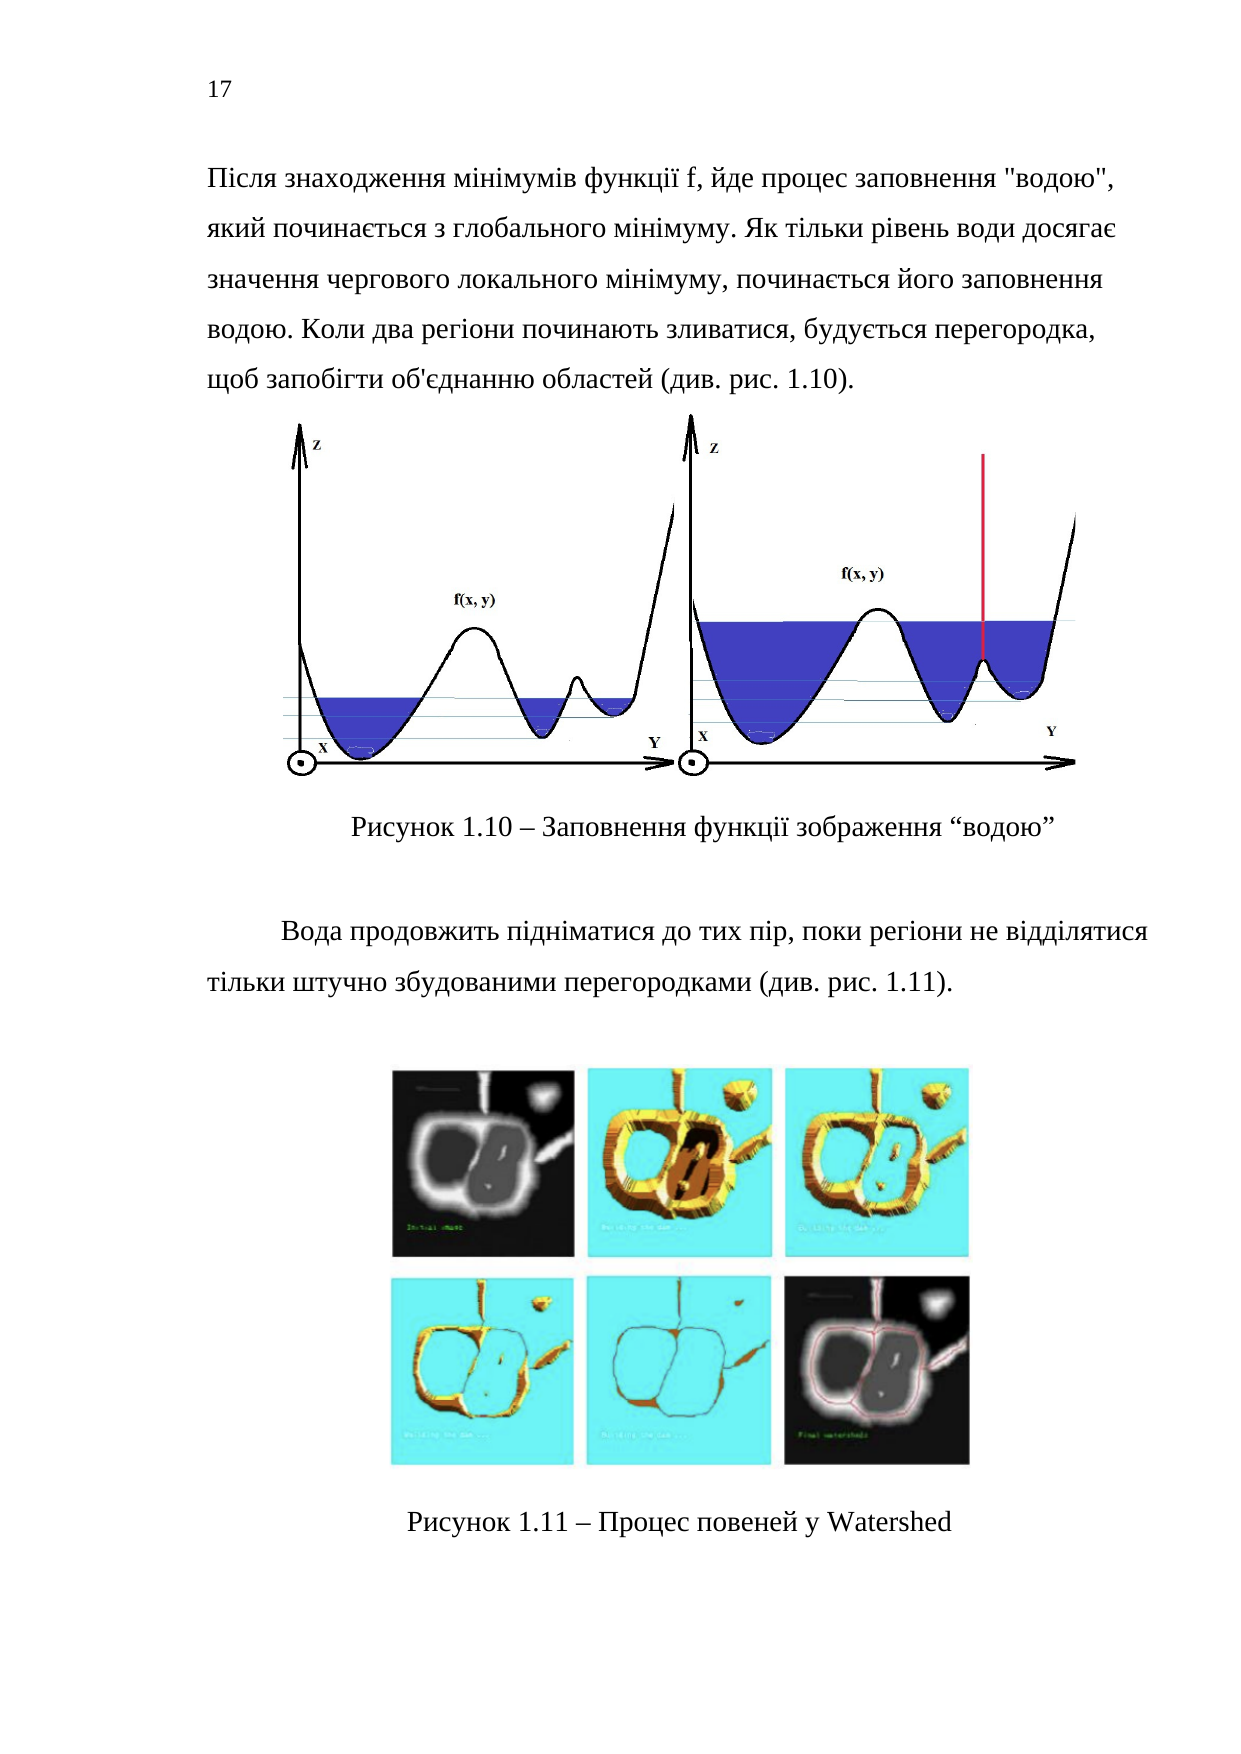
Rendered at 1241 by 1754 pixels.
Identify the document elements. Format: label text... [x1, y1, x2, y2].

text Рисунок 1.11 – Процес повеней у Watershed [207, 1504, 1152, 1538]
text Рисунок 1.10 – Заповнення функції зображення “водою” [207, 809, 1152, 843]
picture [385, 1064, 973, 1471]
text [207, 160, 1152, 395]
text Вода продовжить підніматися до тих пір, поки регіони не відділятися тільки штучно збудованими перегородками (див. рис. 1.11). [207, 913, 1152, 997]
picture [283, 411, 1076, 776]
